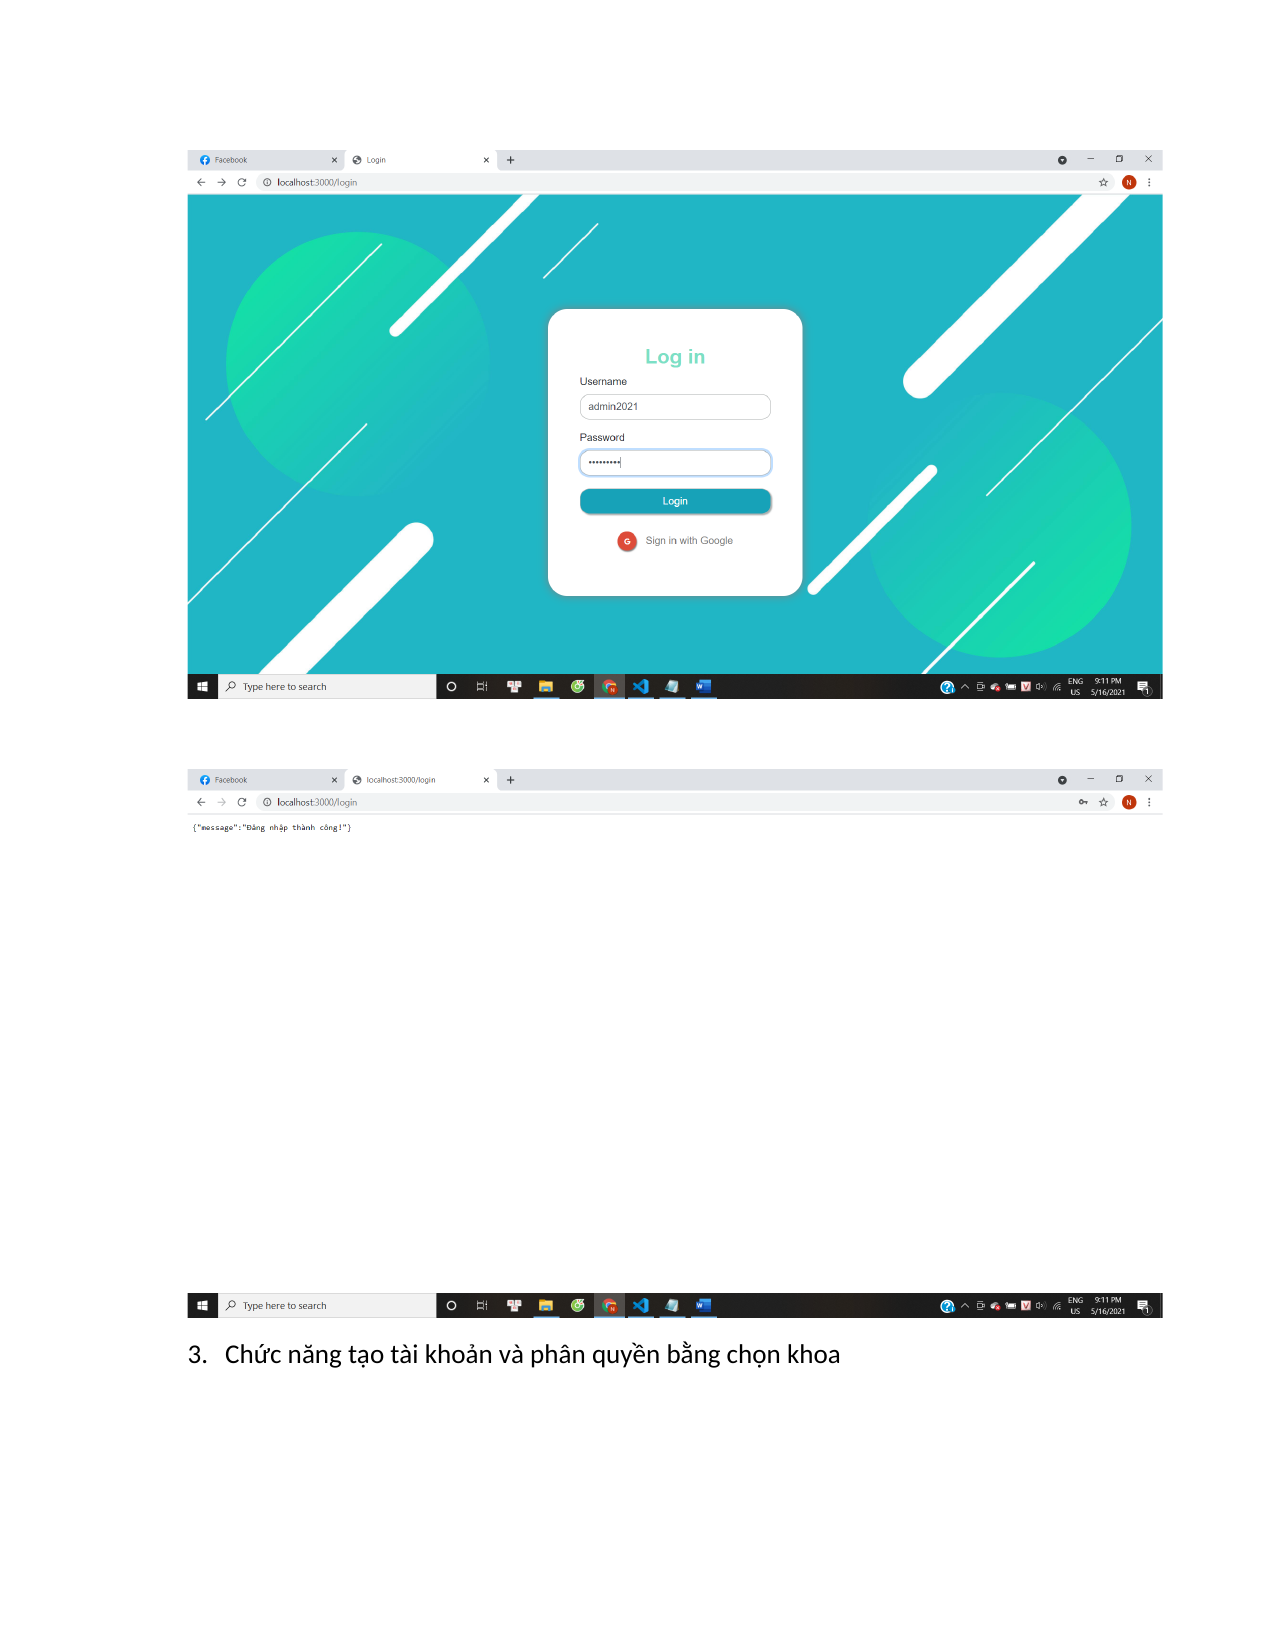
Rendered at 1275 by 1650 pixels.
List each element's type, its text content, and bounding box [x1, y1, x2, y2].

picture [187, 769, 1163, 1318]
list Chức năng tạo tài khoản và phân quyền bằng chọn khoa [187, 1337, 1125, 1370]
picture [187, 150, 1163, 699]
